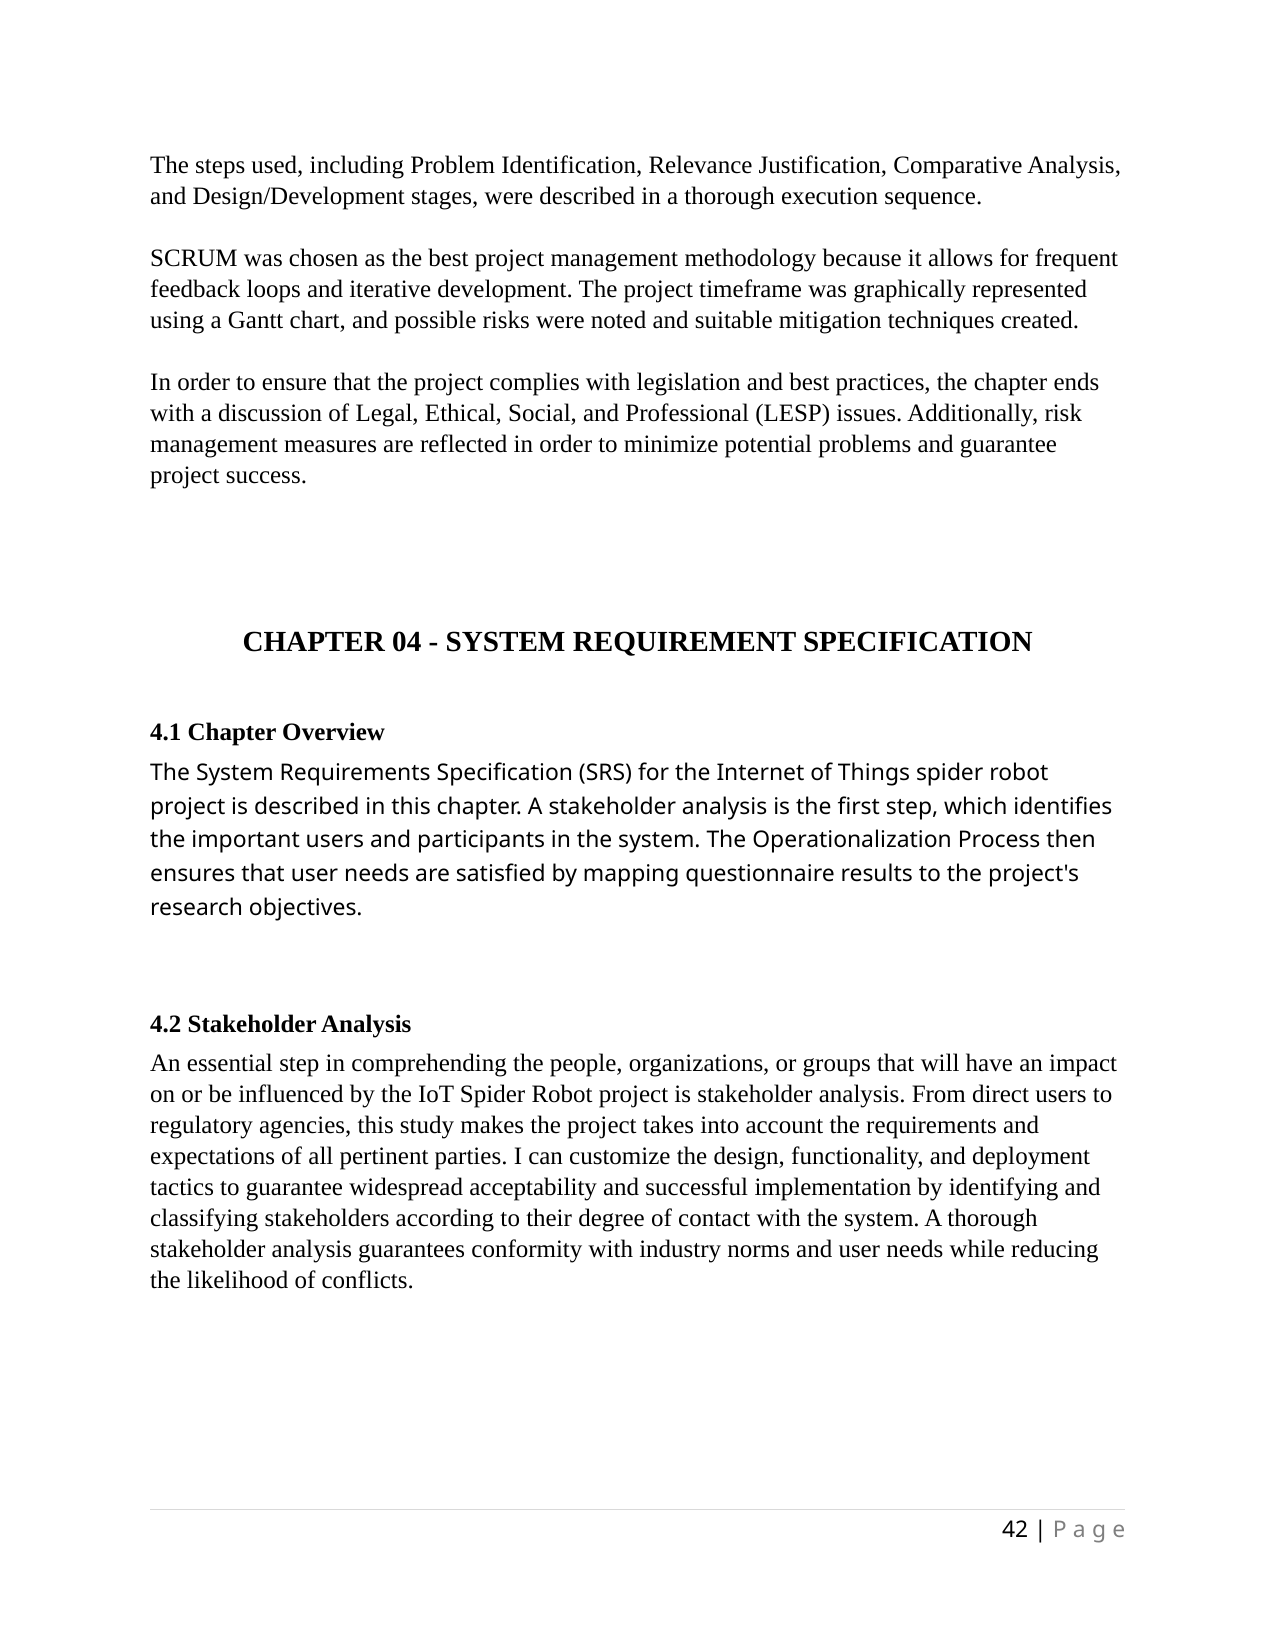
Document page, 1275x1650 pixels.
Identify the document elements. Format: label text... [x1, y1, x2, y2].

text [150, 150, 1125, 489]
subtitle CHAPTER 04 - SYSTEM REQUIREMENT SPECIFICATION [150, 624, 1125, 658]
text An essential step in comprehending the people, organizations, or groups that will have an impact on or be influenced by the IoT Spider Robot project is stakeholder analysis. From direct users to regulatory agencies, this study makes the project takes into account the requirements and expectations of all pertinent parties. I can customize the design, functionality, and deployment tactics to guarantee widespread acceptability and successful implementation by identifying and classifying stakeholders according to their degree of contact with the system. A thorough stakeholder analysis guarantees conformity with industry norms and user needs while reducing the likelihood of conflicts. [150, 1048, 1125, 1294]
subtitle 4.2 Stakeholder Analysis [150, 1009, 1125, 1038]
text The System Requirements Specification (SRS) for the Internet of Things spider robot project is described in this chapter. A stakeholder analysis is the first step, which identifies the important users and participants in the system. The Operationalization Process then ensures that user needs are satisfied by mapping questionnaire results to the project's research objectives. [150, 756, 1125, 990]
subtitle 4.1 Chapter Overview [150, 717, 1125, 745]
